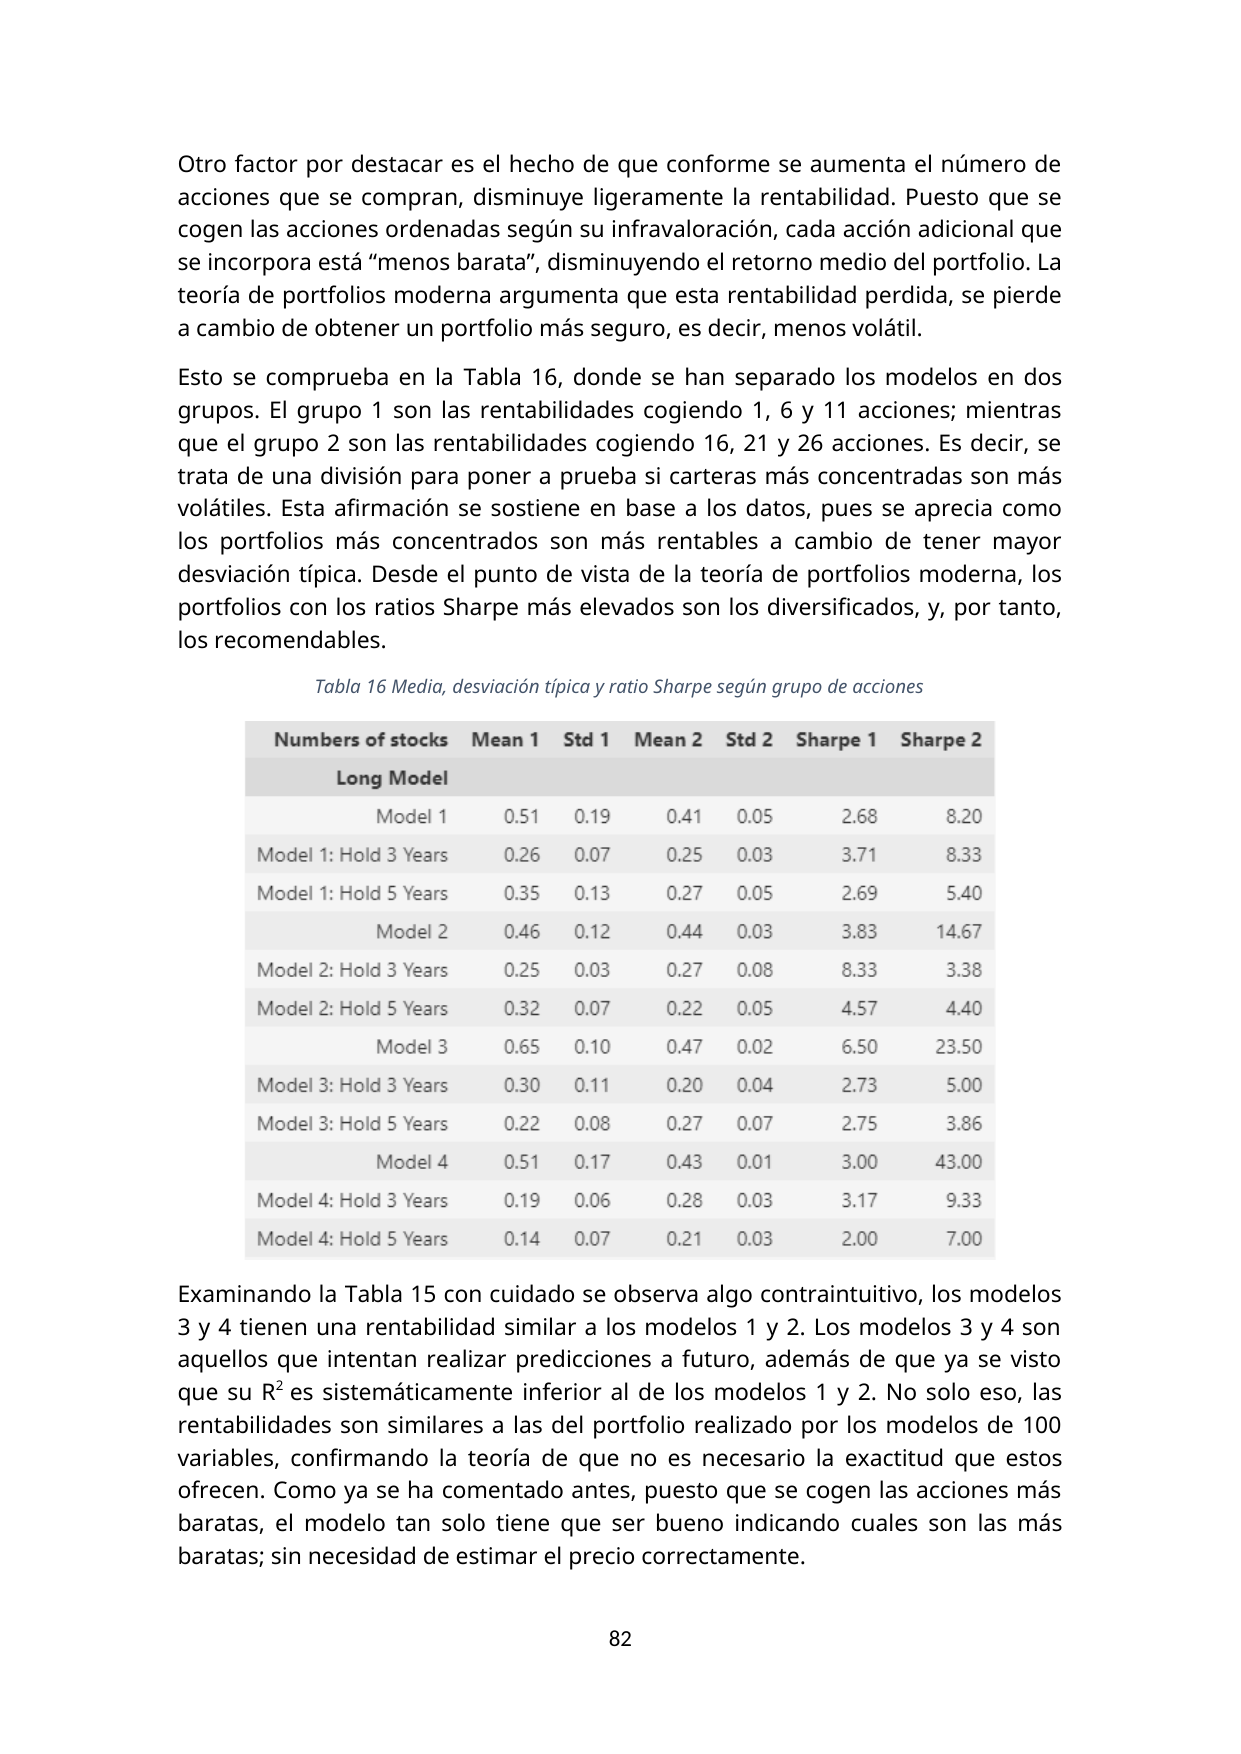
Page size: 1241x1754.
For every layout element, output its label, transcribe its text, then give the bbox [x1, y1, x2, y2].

text Otro factor por destacar es el hecho de que conforme se aumenta el número de acciones que se compran, disminuye ligeramente la rentabilidad. Puesto que se cogen las acciones ordenadas según su infravaloración, cada acción adicional que se incorpora está “menos barata”, disminuyendo el retorno medio del portfolio. La teoría de portfolios moderna argumenta que esta rentabilidad perdida, se pierde a cambio de obtener un portfolio más seguro, es decir, menos volátil. [177, 148, 1063, 343]
text Tabla 16 Media, desviación típica y ratio Sharpe según grupo de acciones [177, 673, 1063, 699]
picture [244, 721, 996, 1260]
text Esto se comprueba en la Tabla 16, donde se han separado los modelos en dos grupos. El grupo 1 son las rentabilidades cogiendo 1, 6 y 11 acciones; mientras que el grupo 2 son las rentabilidades cogiendo 16, 21 y 26 acciones. Es decir, se trata de una división para poner a prueba si carteras más concentradas son más volátiles. Esta afirmación se sostiene en base a los datos, pues se aprecia como los portfolios más concentrados son más rentables a cambio de tener mayor desviación típica. Desde el punto de vista de la teoría de portfolios moderna, los portfolios con los ratios Sharpe más elevados son los diversificados, y, por tanto, los recomendables. [177, 361, 1063, 655]
text Examinando la Tabla 15 con cuidado se observa algo contraintuitivo, los modelos 3 y 4 tienen una rentabilidad similar a los modelos 1 y 2. Los modelos 3 y 4 son aquellos que intentan realizar predicciones a futuro, además de que ya se visto que su R2 es sistemáticamente inferior al de los modelos 1 y 2. No solo eso, las rentabilidades son similares a las del portfolio realizado por los modelos de 100 variables, confirmando la teoría de que no es necesario la exactitud que estos ofrecen. Como ya se ha comentado antes, puesto que se cogen las acciones más baratas, el modelo tan solo tiene que ser bueno indicando cuales son las más baratas; sin necesidad de estimar el precio correctamente. [177, 1278, 1063, 1571]
